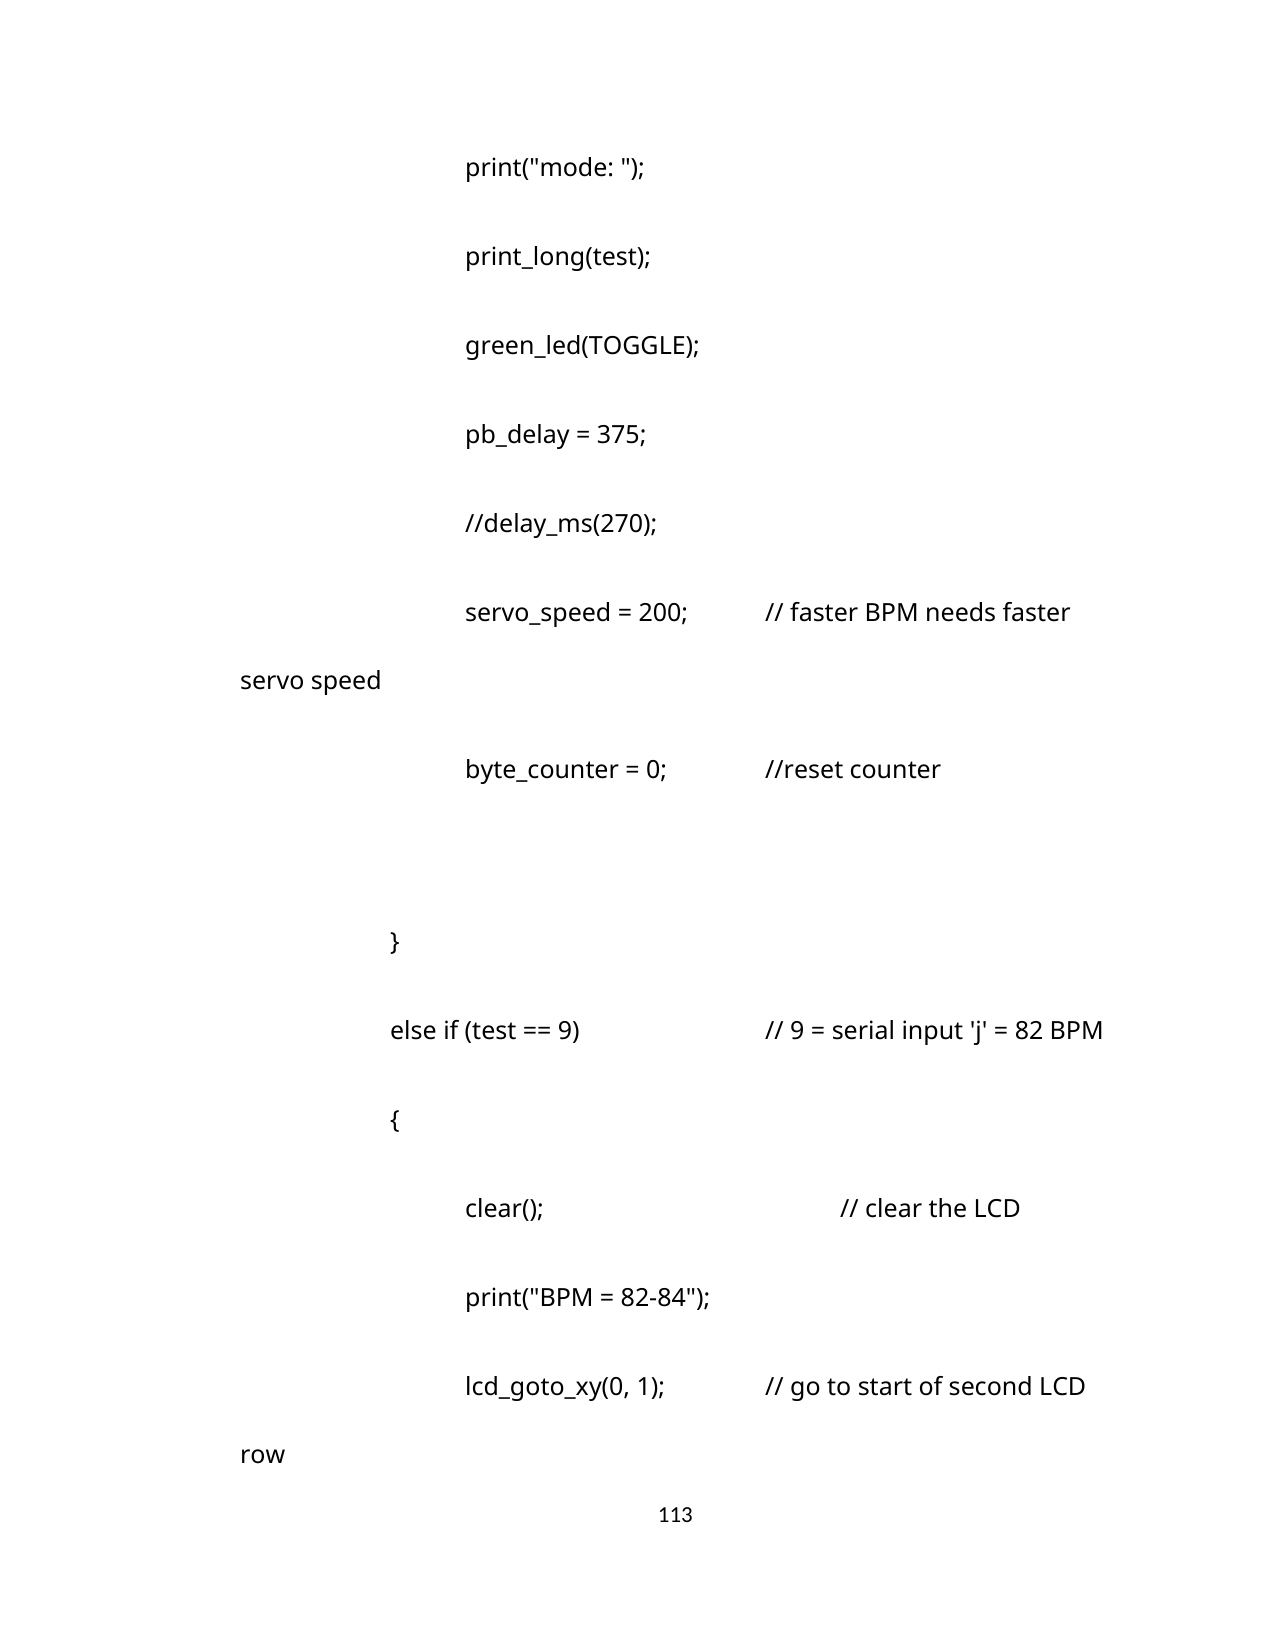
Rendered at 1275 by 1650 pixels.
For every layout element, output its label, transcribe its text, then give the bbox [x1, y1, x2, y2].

text { [240, 1102, 1110, 1136]
text pb_delay = 375; [240, 417, 1110, 451]
text else if (test == 9) // 9 = serial input 'j' = 82 BPM [240, 1013, 1110, 1047]
text clear(); // clear the LCD [240, 1191, 1110, 1225]
text print("mode: "); [240, 150, 1110, 184]
text } [240, 924, 1110, 958]
text print_long(test); [240, 239, 1110, 273]
text lcd_goto_xy(0, 1); // go to start of second LCD row [240, 1368, 1110, 1471]
text byte_counter = 0; //reset counter [240, 752, 1110, 786]
text print("BPM = 82-84"); [240, 1279, 1110, 1314]
text green_led(TOGGLE); [240, 328, 1110, 362]
text servo_speed = 200; // faster BPM needs faster servo speed [240, 595, 1110, 697]
text //delay_ms(270); [240, 506, 1110, 540]
